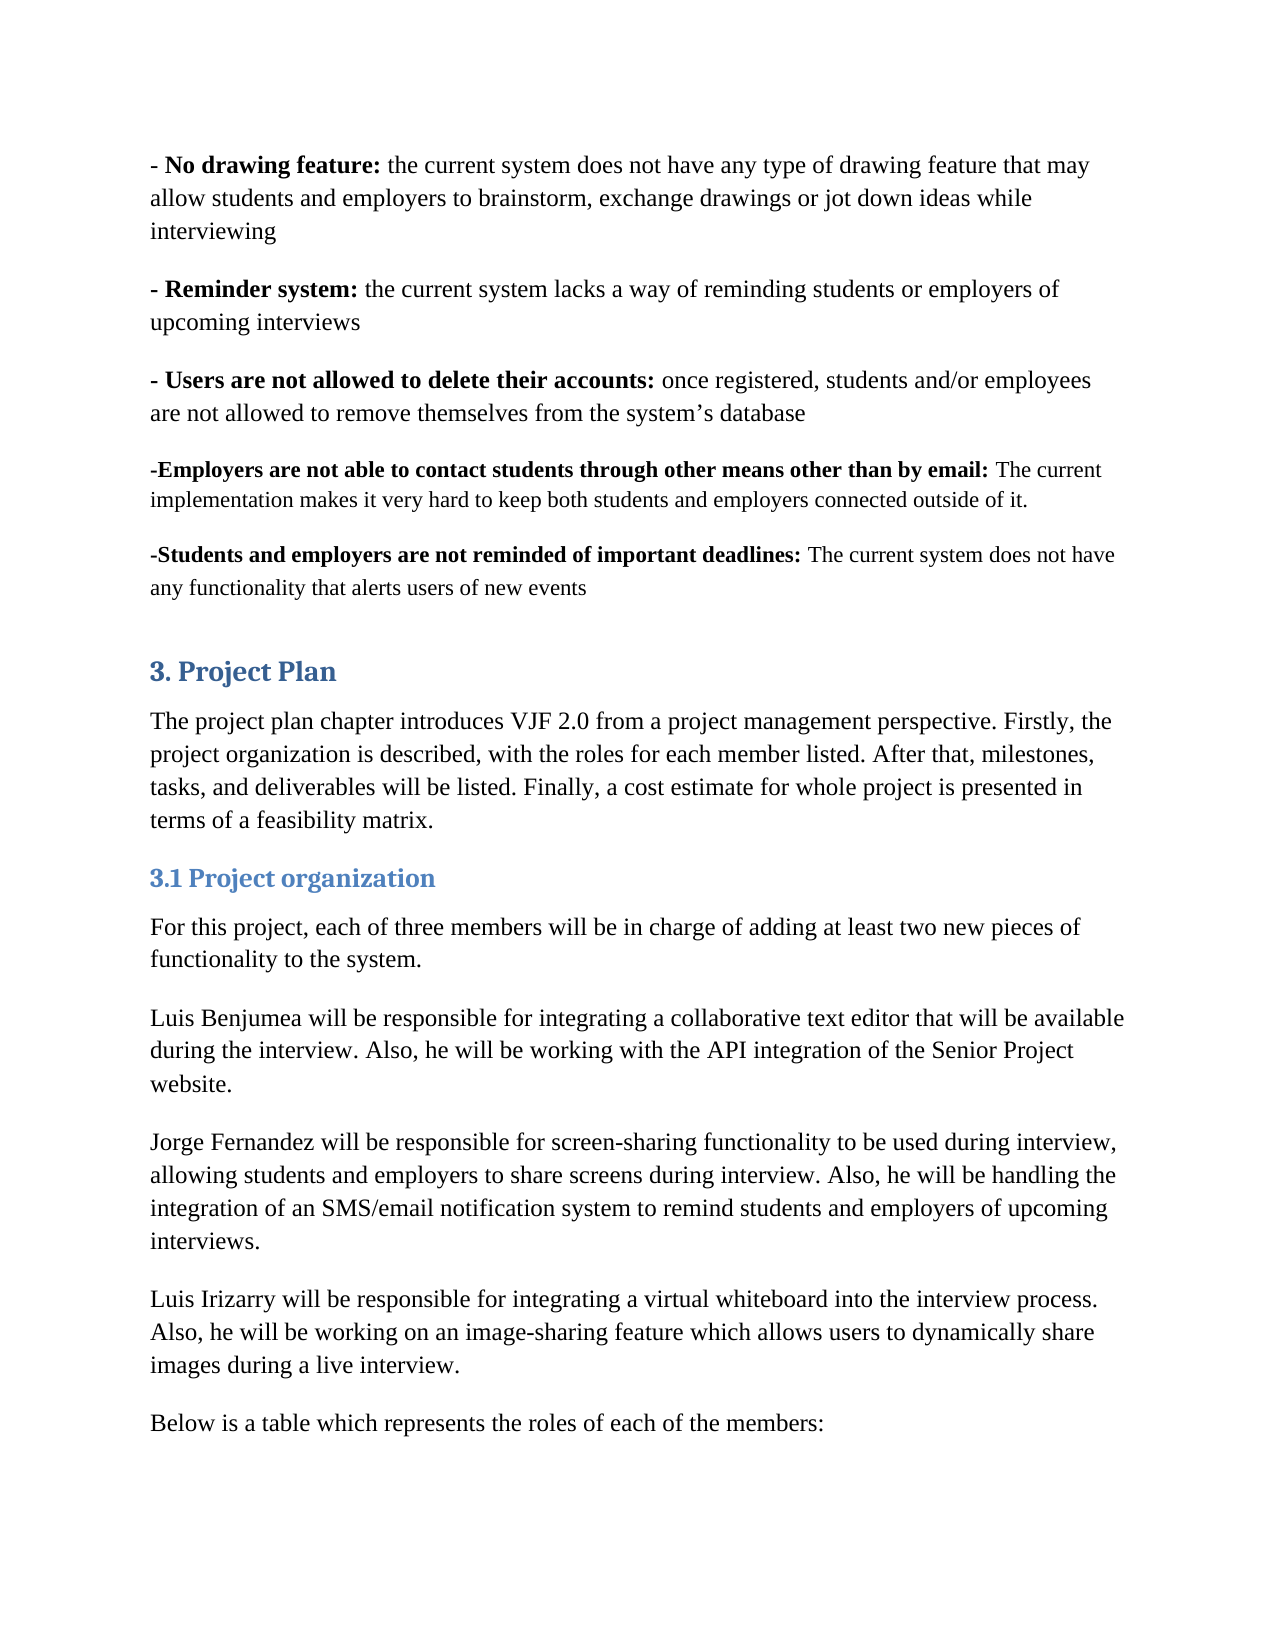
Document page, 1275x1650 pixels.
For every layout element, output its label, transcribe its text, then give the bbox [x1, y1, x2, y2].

subtitle 3.1 Project organization [150, 863, 1125, 894]
text For this project, each of three members will be in charge of adding at least two new pieces of functionality to the system. [150, 912, 1125, 973]
text Jorge Fernandez will be responsible for screen-sharing functionality to be used during interview, allowing students and employers to share screens during interview. Also, he will be handling the integration of an SMS/email notification system to remind students and employers of upcoming interviews. [150, 1127, 1125, 1254]
text -Employers are not able to contact students through other means other than by email: The current implementation makes it very hard to keep both students and employers connected outside of it. [150, 456, 1125, 513]
text - No drawing feature: the current system does not have any type of drawing feature that may allow students and employers to brainstorm, exchange drawings or jot down ideas while interviewing [150, 150, 1125, 245]
text - Users are not allowed to delete their accounts: once registered, students and/or employees are not allowed to remove themselves from the system’s database [150, 365, 1125, 427]
text Below is a table which represents the roles of each of the members: [150, 1408, 1125, 1437]
text Luis Benjumea will be responsible for integrating a collaborative text editor that will be available during the interview. Also, he will be working with the API integration of the Senior Project website. [150, 1003, 1125, 1097]
text Luis Irizarry will be responsible for integrating a virtual whiteboard into the interview process. Also, he will be working on an image-sharing feature which allows users to dynamically share images during a live interview. [150, 1284, 1125, 1378]
subtitle 3. Project Plan [150, 655, 1125, 689]
text The project plan chapter introduces VJF 2.0 from a project management perspective. Firstly, the project organization is described, with the roles for each member listed. After that, milestones, tasks, and deliverables will be listed. Finally, a cost estimate for whole project is presented in terms of a feasibility matrix. [150, 706, 1125, 834]
text -Students and employers are not reminded of important deadlines: The current system does not have any functionality that alerts users of new events [150, 542, 1125, 601]
text - Reminder system: the current system lacks a way of reminding students or employers of upcoming interviews [150, 274, 1125, 336]
